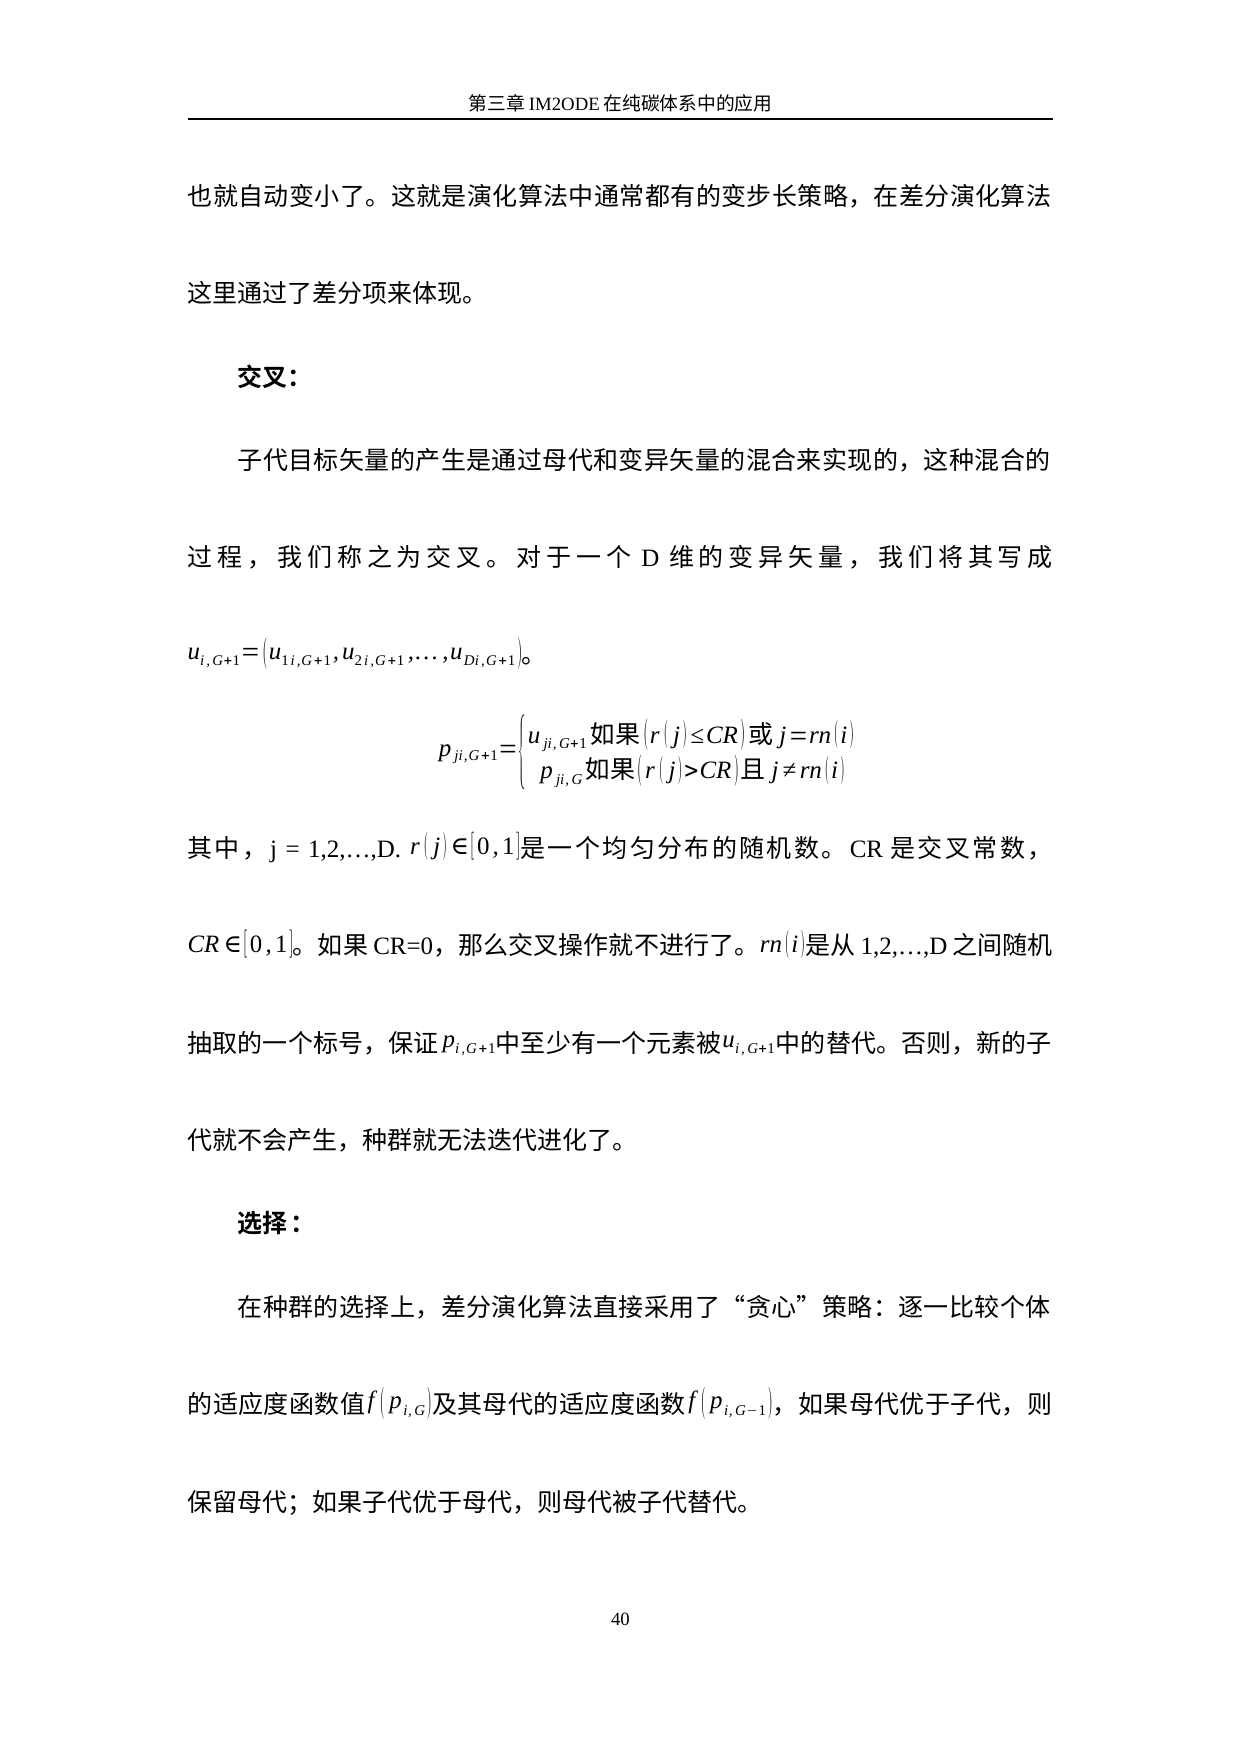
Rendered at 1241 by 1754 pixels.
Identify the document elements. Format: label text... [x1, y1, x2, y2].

text 交叉： [187, 343, 1053, 408]
text 其中，j = 1,2,…,D. 是一个均匀分布的随机数。CR是交叉常数，。如果CR=0，那么交叉操作就不进行了。是从1,2,…,D之间随机抽取的一个标号，保证中至少有一个元素被中的替代。否则，新的子代就不会产生，种群就无法迭代进化了。 [187, 814, 1053, 1171]
text 子代目标矢量的产生是通过母代和变异矢量的混合来实现的，这种混合的过程，我们称之为交叉。对于一个D维的变异矢量，我们将其写成。 [187, 426, 1053, 686]
text 在种群的选择上，差分演化算法直接采用了“贪心”策略：逐一比较个体的适应度函数值及其母代的适应度函数，如果母代优于子代，则保留母代；如果子代优于母代，则母代被子代替代。 [187, 1273, 1053, 1533]
text 选择 ： [187, 1189, 1053, 1254]
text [187, 162, 1053, 324]
